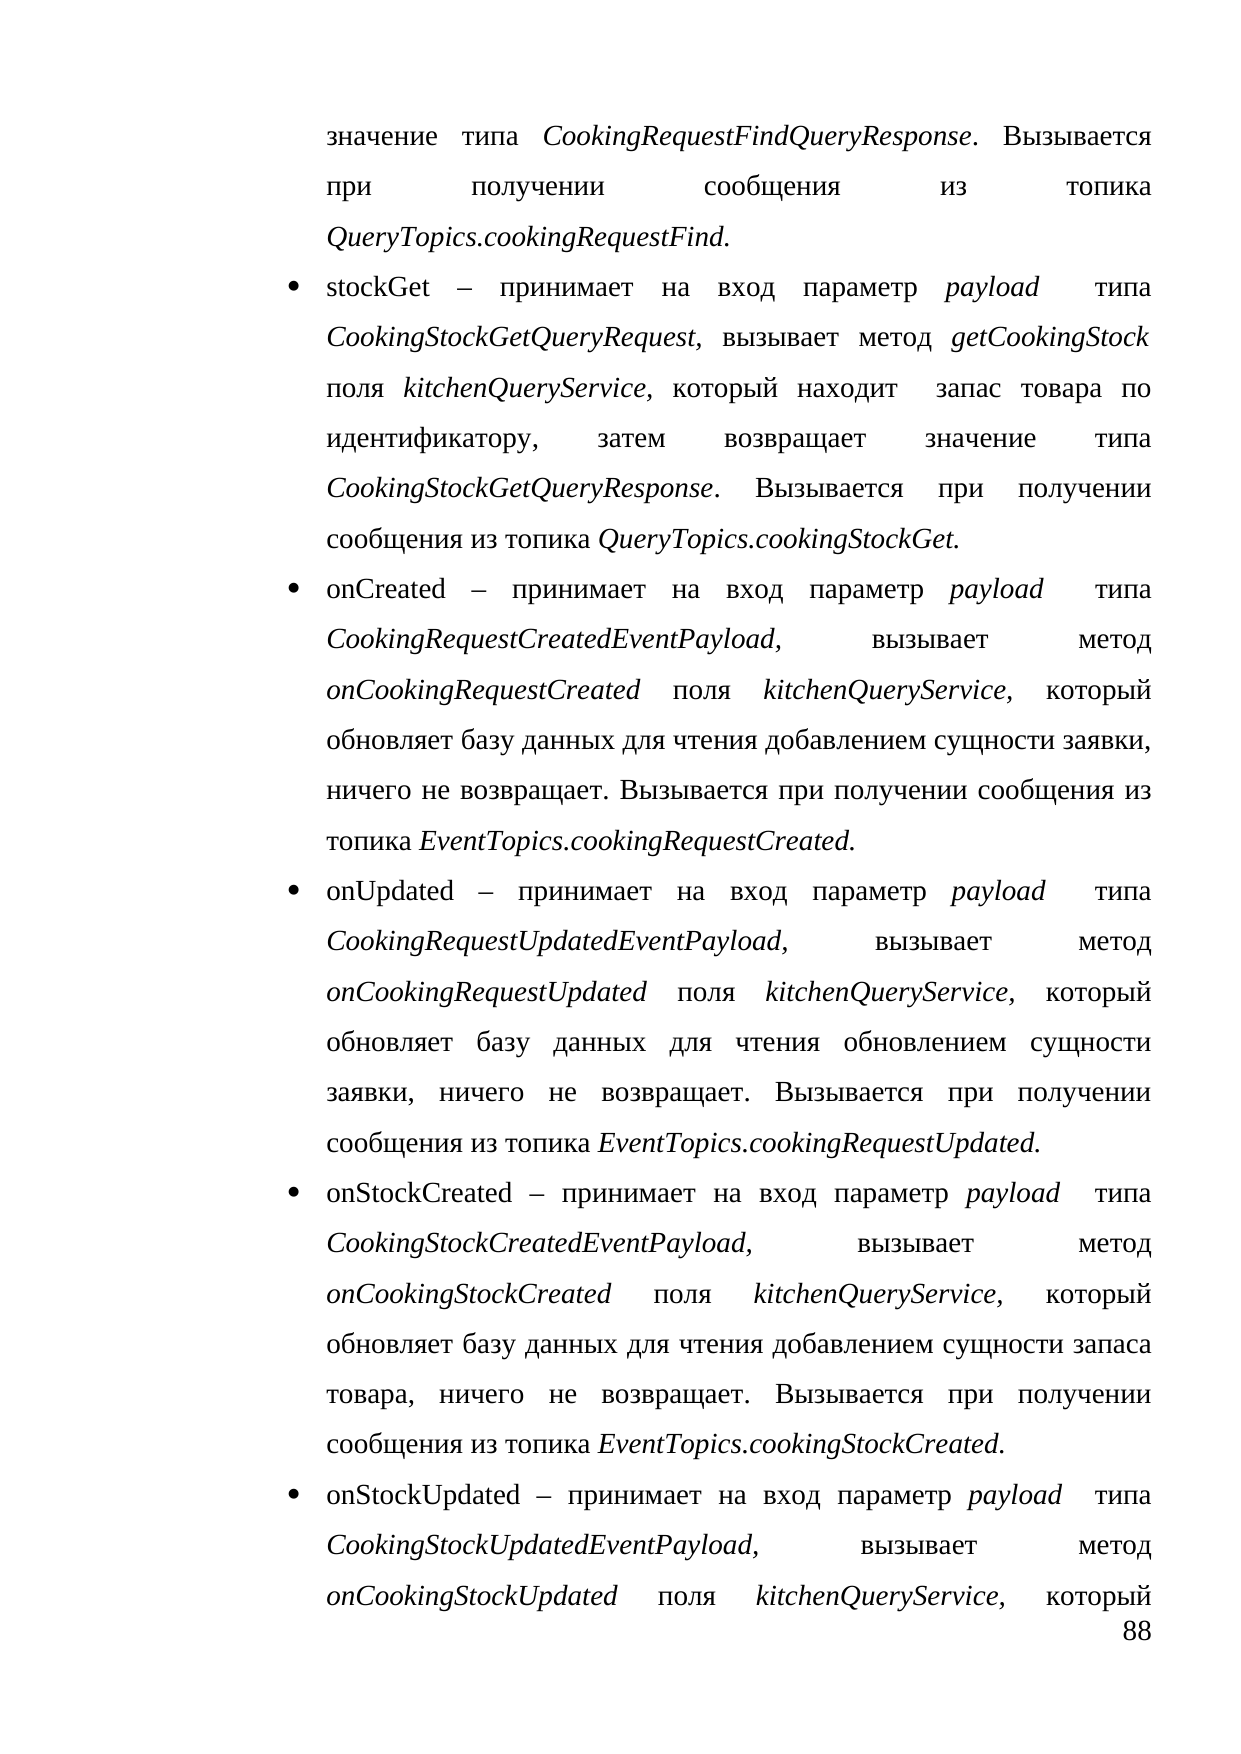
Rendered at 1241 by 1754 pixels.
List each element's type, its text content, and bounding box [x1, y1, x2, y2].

list onUpdated – принимает на вход параметр payload типа CookingRequestUpdatedEventPayload, вызывает метод onCookingRequestUpdated поля kitchenQueryService, который обновляет базу данных для чтения обновлением сущности заявки, ничего не возвращает. Вызывается при получении сообщения из топика EventTopics.cookingRequestUpdated. [288, 873, 1152, 1158]
list stockGet – принимает на вход параметр payload типа CookingStockGetQueryRequest, вызывает метод getCookingStock поля kitchenQueryService, который находит запас товара по идентификатору, затем возвращает значение типа CookingStockGetQueryResponse. Вызывается при получении сообщения из топика QueryTopics.cookingStockGet. [288, 269, 1152, 554]
list onStockCreated – принимает на вход параметр payload типа CookingStockCreatedEventPayload, вызывает метод onCookingStockCreated поля kitchenQueryService, который обновляет базу данных для чтения добавлением сущности запаса товара, ничего не возвращает. Вызывается при получении сообщения из топика EventTopics.cookingStockCreated. [288, 1175, 1152, 1460]
list onCreated – принимает на вход параметр payload типа CookingRequestCreatedEventPayload, вызывает метод onCookingRequestCreated поля kitchenQueryService, который обновляет базу данных для чтения добавлением сущности заявки, ничего не возвращает. Вызывается при получении сообщения из топика EventTopics.cookingRequestCreated. [288, 571, 1152, 856]
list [288, 1477, 1152, 1611]
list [288, 118, 1152, 252]
